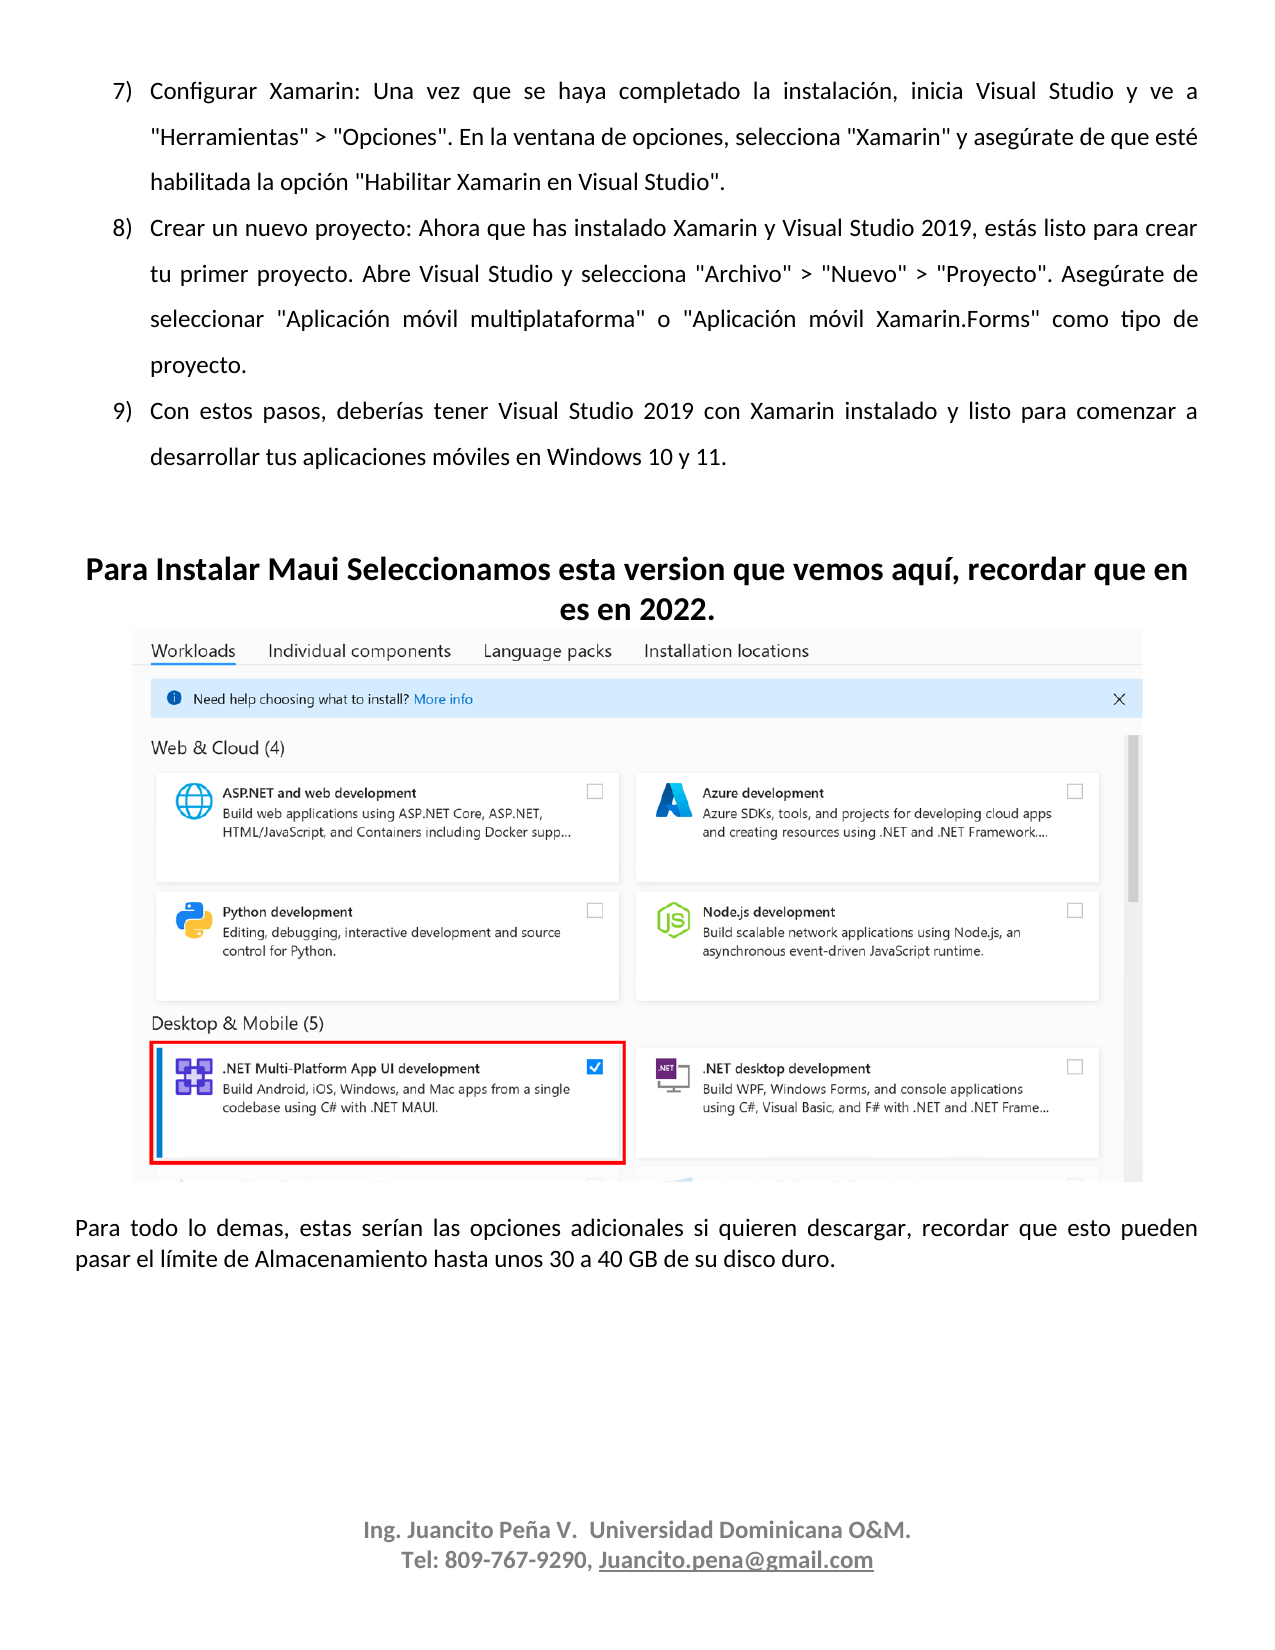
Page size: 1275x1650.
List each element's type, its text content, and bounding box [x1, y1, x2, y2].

picture [132, 629, 1143, 1182]
list Con estos pasos, deberías tener Visual Studio 2019 con Xamarin instalado y listo para comenzar a desarrollar tus aplicaciones móviles en Windows 10 y 11. [112, 395, 1200, 471]
text Para Instalar Maui Seleccionamos esta version que vemos aquí, recordar que en es en 2022. [75, 548, 1200, 629]
list Configurar Xamarin: Una vez que se haya completado la instalación, inicia Visual Studio y ve a "Herramientas" > "Opciones". En la ventana de opciones, selecciona "Xamarin" y asegúrate de que esté habilitada la opción "Habilitar Xamarin en Visual Studio". [112, 75, 1200, 197]
list Crear un nuevo proyecto: Ahora que has instalado Xamarin y Visual Studio 2019, estás listo para crear tu primer proyecto. Abre Visual Studio y selecciona "Archivo" > "Nuevo" > "Proyecto". Asegúrate de seleccionar "Aplicación móvil multiplataforma" o "Aplicación móvil Xamarin.Forms" como tipo de proyecto. [112, 212, 1200, 380]
text Para todo lo demas, estas serían las opciones adicionales si quieren descargar, recordar que esto pueden pasar el límite de Almacenamiento hasta unos 30 a 40 GB de su disco duro. [75, 1212, 1200, 1273]
